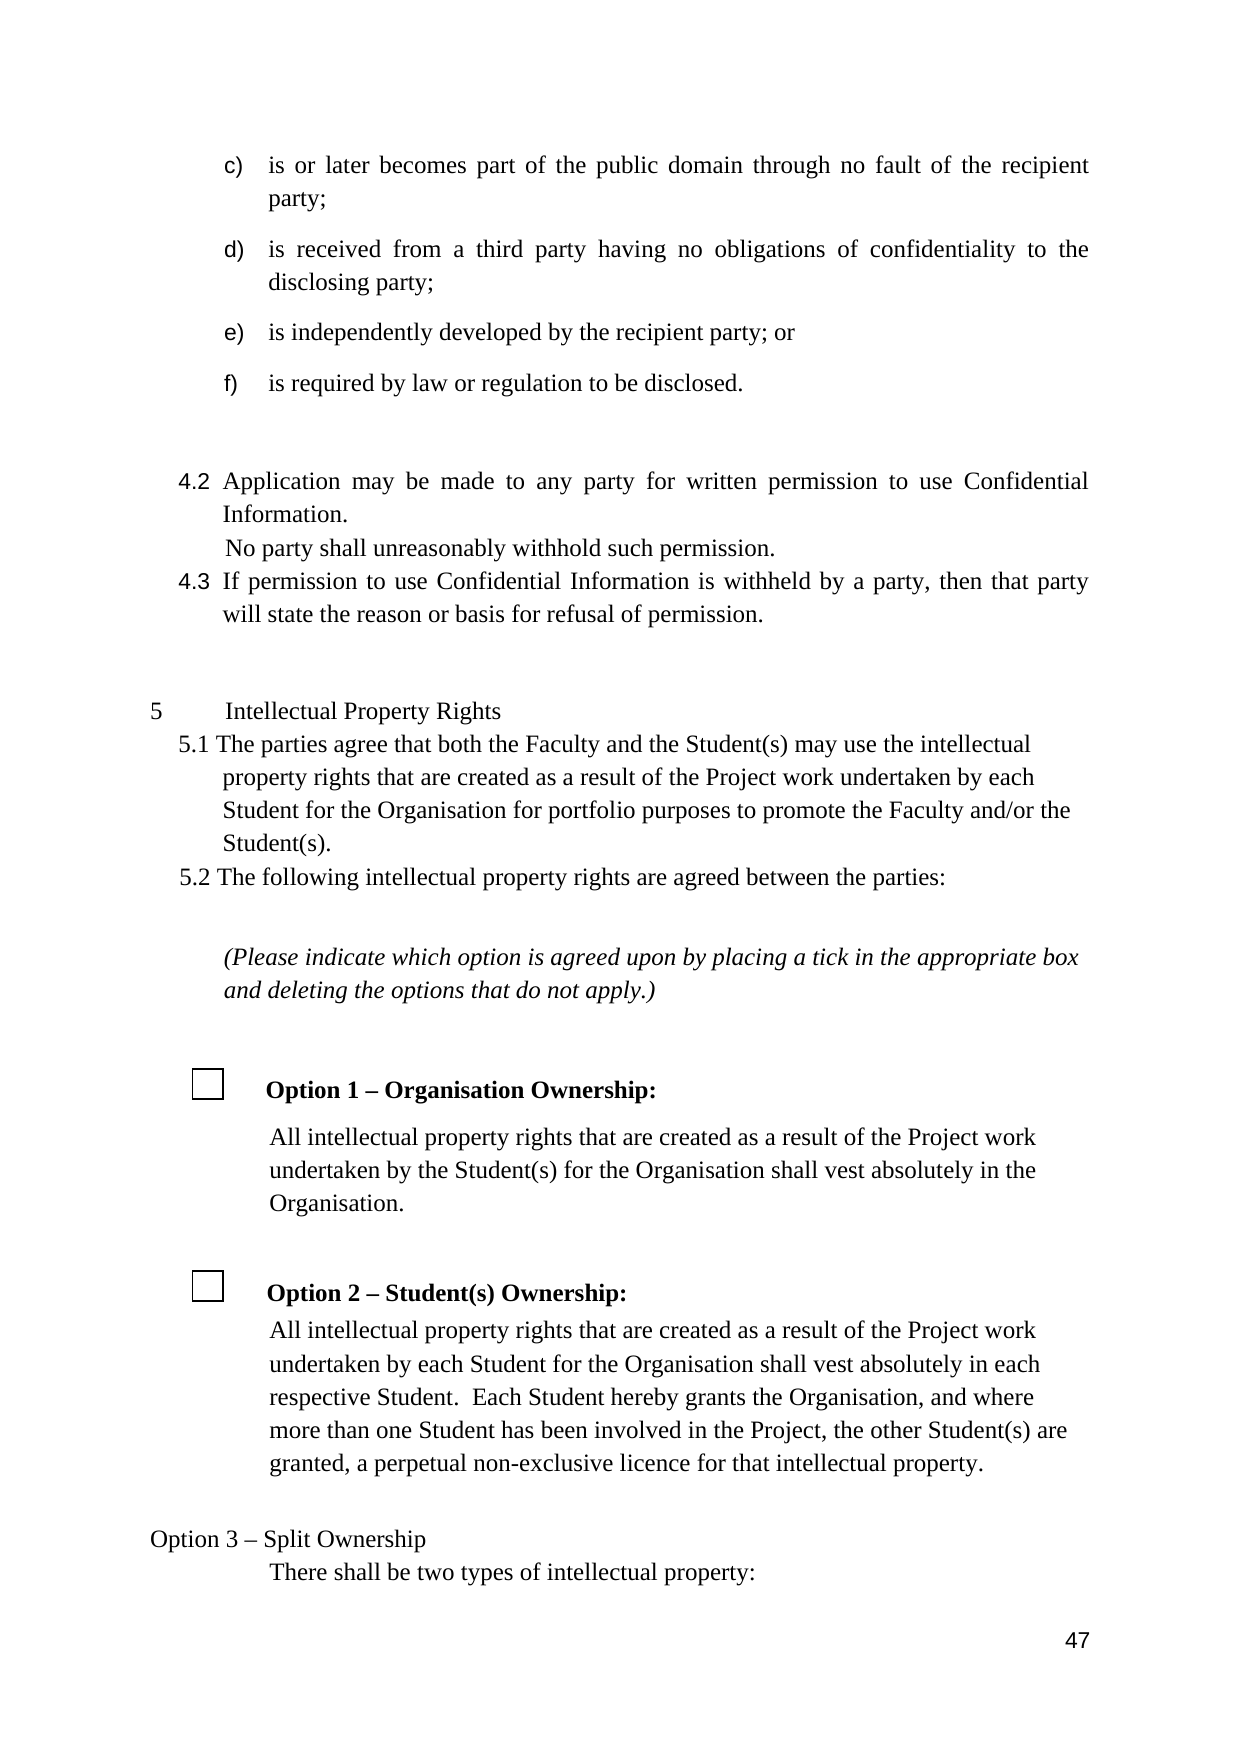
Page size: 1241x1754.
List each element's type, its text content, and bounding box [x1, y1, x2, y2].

text All intellectual property rights that are created as a result of the Project work undertaken by the Student(s) for the Organisation shall vest absolutely in the Organisation. [269, 1122, 1090, 1217]
text 5.1 The parties agree that both the Faculty and the Student(s) may use the intellectual property rights that are created as a result of the Project work undertaken by each Student for the Organisation for portfolio purposes to promote the Faculty and/or the Student(s). [178, 729, 1090, 857]
text No party shall unreasonably withhold such permission. [225, 533, 1090, 562]
text (Please indicate which option is agreed upon by placing a tick in the appropriate box and deleting the options that do not apply.) [223, 942, 1090, 1003]
text Option 3 – Split Ownership [150, 1524, 1090, 1553]
list is received from a third party having no obligations of confidentiality to the disclosing party; [224, 234, 1090, 296]
list Application may be made to any party for written permission to use Confidential Information. [178, 466, 1090, 528]
text 5 Intellectual Property Rights [150, 696, 1090, 725]
text Option 1 – Organisation Ownership: [150, 1069, 1090, 1104]
text 5.2 The following intellectual property rights are agreed between the parties: [179, 862, 1090, 890]
list is required by law or regulation to be disclosed. [224, 368, 1090, 397]
list is or later becomes part of the public domain through no fault of the recipient party; [224, 150, 1090, 212]
list is independently developed by the recipient party; or [224, 317, 1090, 346]
list If permission to use Confidential Information is withheld by a party, then that party will state the reason or basis for refusal of permission. [178, 566, 1090, 628]
text All intellectual property rights that are created as a result of the Project work undertaken by each Student for the Organisation shall vest absolutely in each respective Student. Each Student hereby grants the Organisation, and where more than one Student has been involved in the Project, the other Student(s) are granted, a perpetual non-exclusive licence for that intellectual property. [269, 1316, 1090, 1476]
text Option 2 – Student(s) Ownership: [150, 1271, 1090, 1306]
text There shall be two types of intellectual property: [269, 1557, 1090, 1586]
